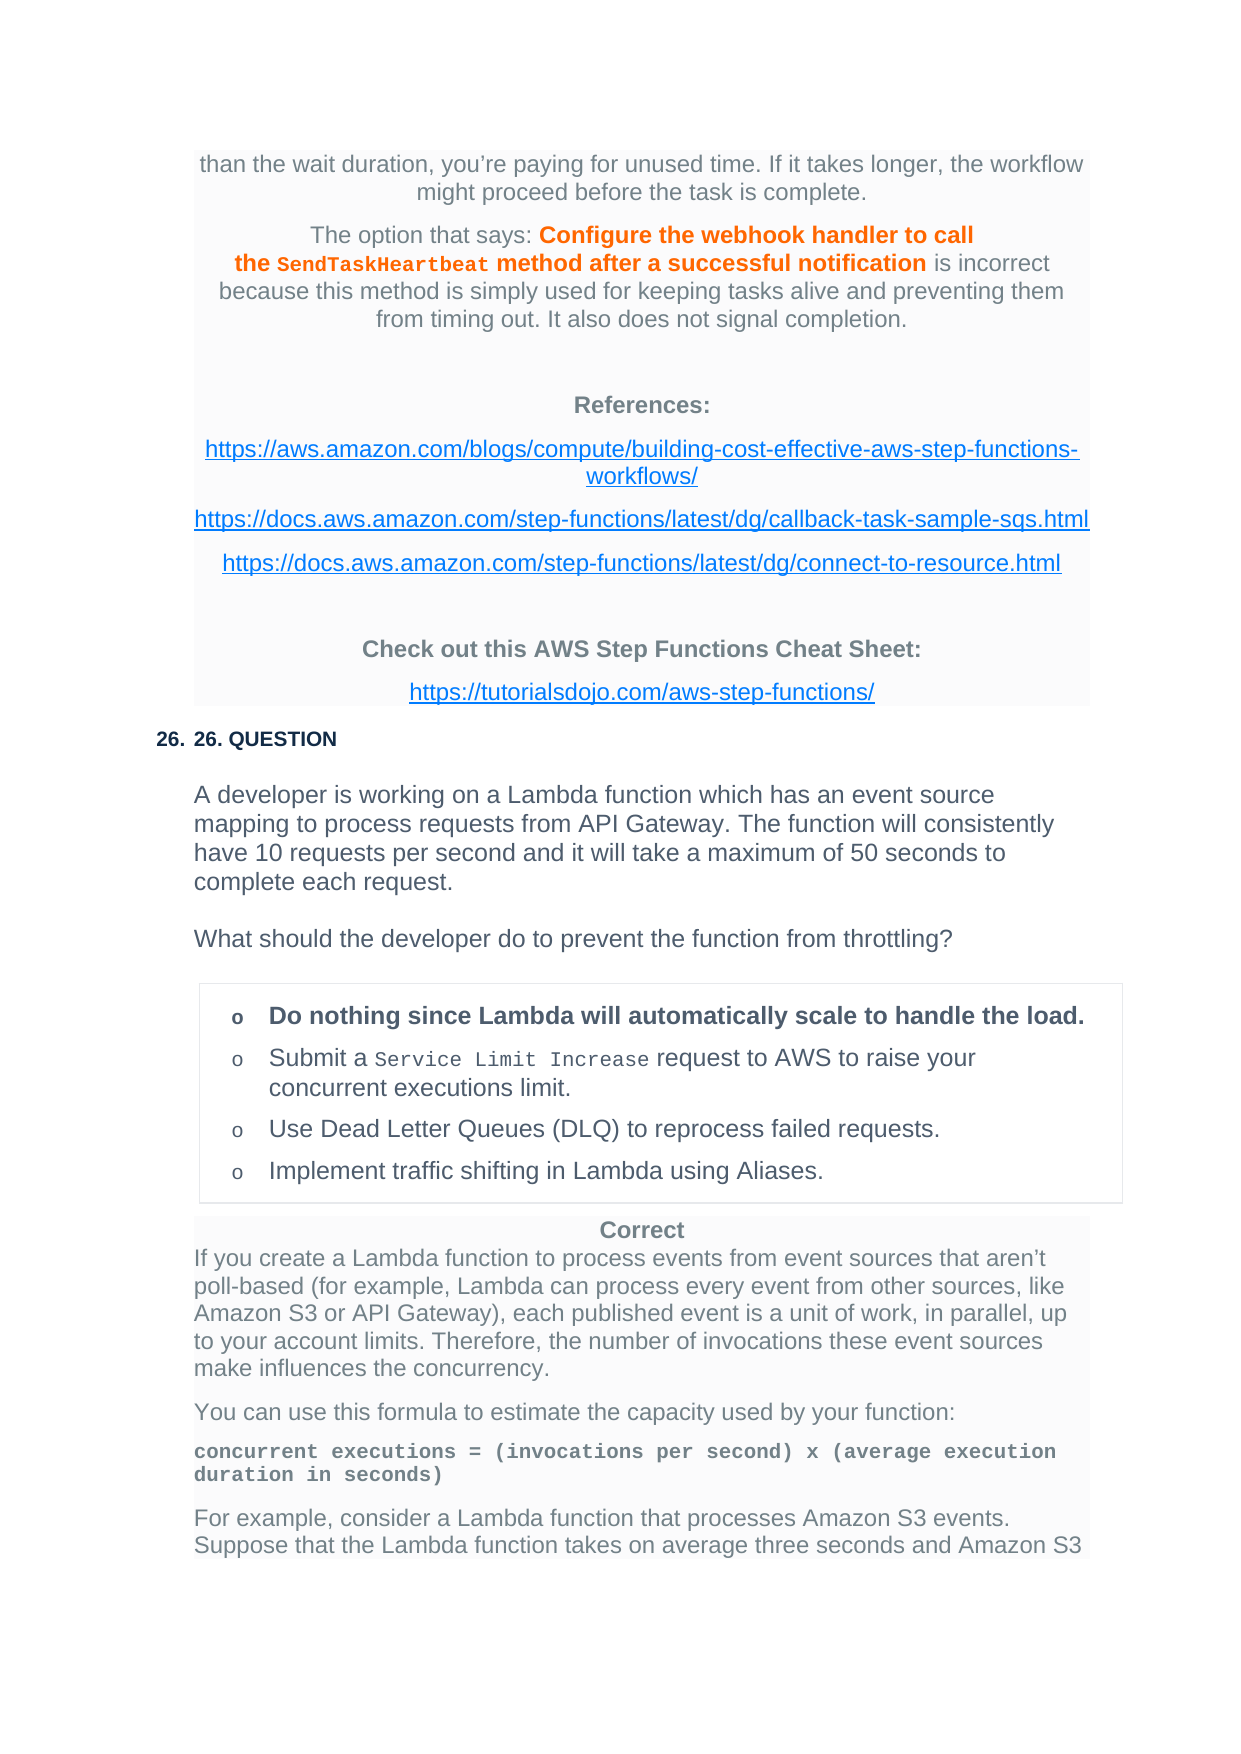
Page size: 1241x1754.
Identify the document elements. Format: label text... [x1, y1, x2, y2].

text What should the developer do to prevent the function from throttling? [194, 924, 1090, 953]
list Use Dead Letter Queues (DLQ) to reprocess failed requests. [200, 1096, 1122, 1138]
text concurrent executions = (invocations per second) x (average execution duration in seconds) [194, 1441, 1090, 1488]
text https://docs.aws.amazon.com/step-functions/latest/dg/callback-task-sample-sqs.html [194, 505, 1090, 529]
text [194, 1504, 1090, 1559]
text Check out this AWS Step Functions Cheat Sheet: [194, 635, 1090, 663]
text https://tutorialsdojo.com/aws-step-functions/ [194, 678, 1090, 706]
text You can use this formula to estimate the capacity used by your function: [194, 1398, 1090, 1425]
text https://aws.amazon.com/blogs/compute/building-cost-effective-aws-step-functions-workflows/ [194, 434, 1090, 490]
text A developer is working on a Lambda function which has an event source mapping to process requests from API Gateway. The function will consistently have 10 requests per second and it will take a maximum of 50 seconds to complete each request. [194, 780, 1090, 895]
list Submit a Service Limit Increase request to AWS to raise your concurrent executions limit. [200, 1024, 1122, 1096]
list 26. Question [156, 718, 1090, 751]
list Do nothing since Lambda will automatically scale to handle the load. [200, 984, 1122, 1024]
list Implement traffic shifting in Lambda using Aliases. [200, 1138, 1122, 1202]
text References: [194, 391, 1090, 419]
text Correct [194, 1216, 1090, 1244]
text The option that says: Configure the webhook handler to call the SendTaskHeartbeat method after a successful notification is incorrect because this method is simply used for keeping tasks alive and preventing them from timing out. It also does not signal completion. [194, 221, 1090, 332]
text https://docs.aws.amazon.com/step-functions/latest/dg/connect-to-resource.html [194, 548, 1090, 576]
text If you create a Lambda function to process events from event sources that aren’t poll-based (for example, Lambda can process every event from other sources, like Amazon S3 or API Gateway), each published event is a unit of work, in parallel, up to your account limits. Therefore, the number of invocations these event sources make influences the concurrency. [194, 1244, 1090, 1382]
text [194, 150, 1090, 205]
